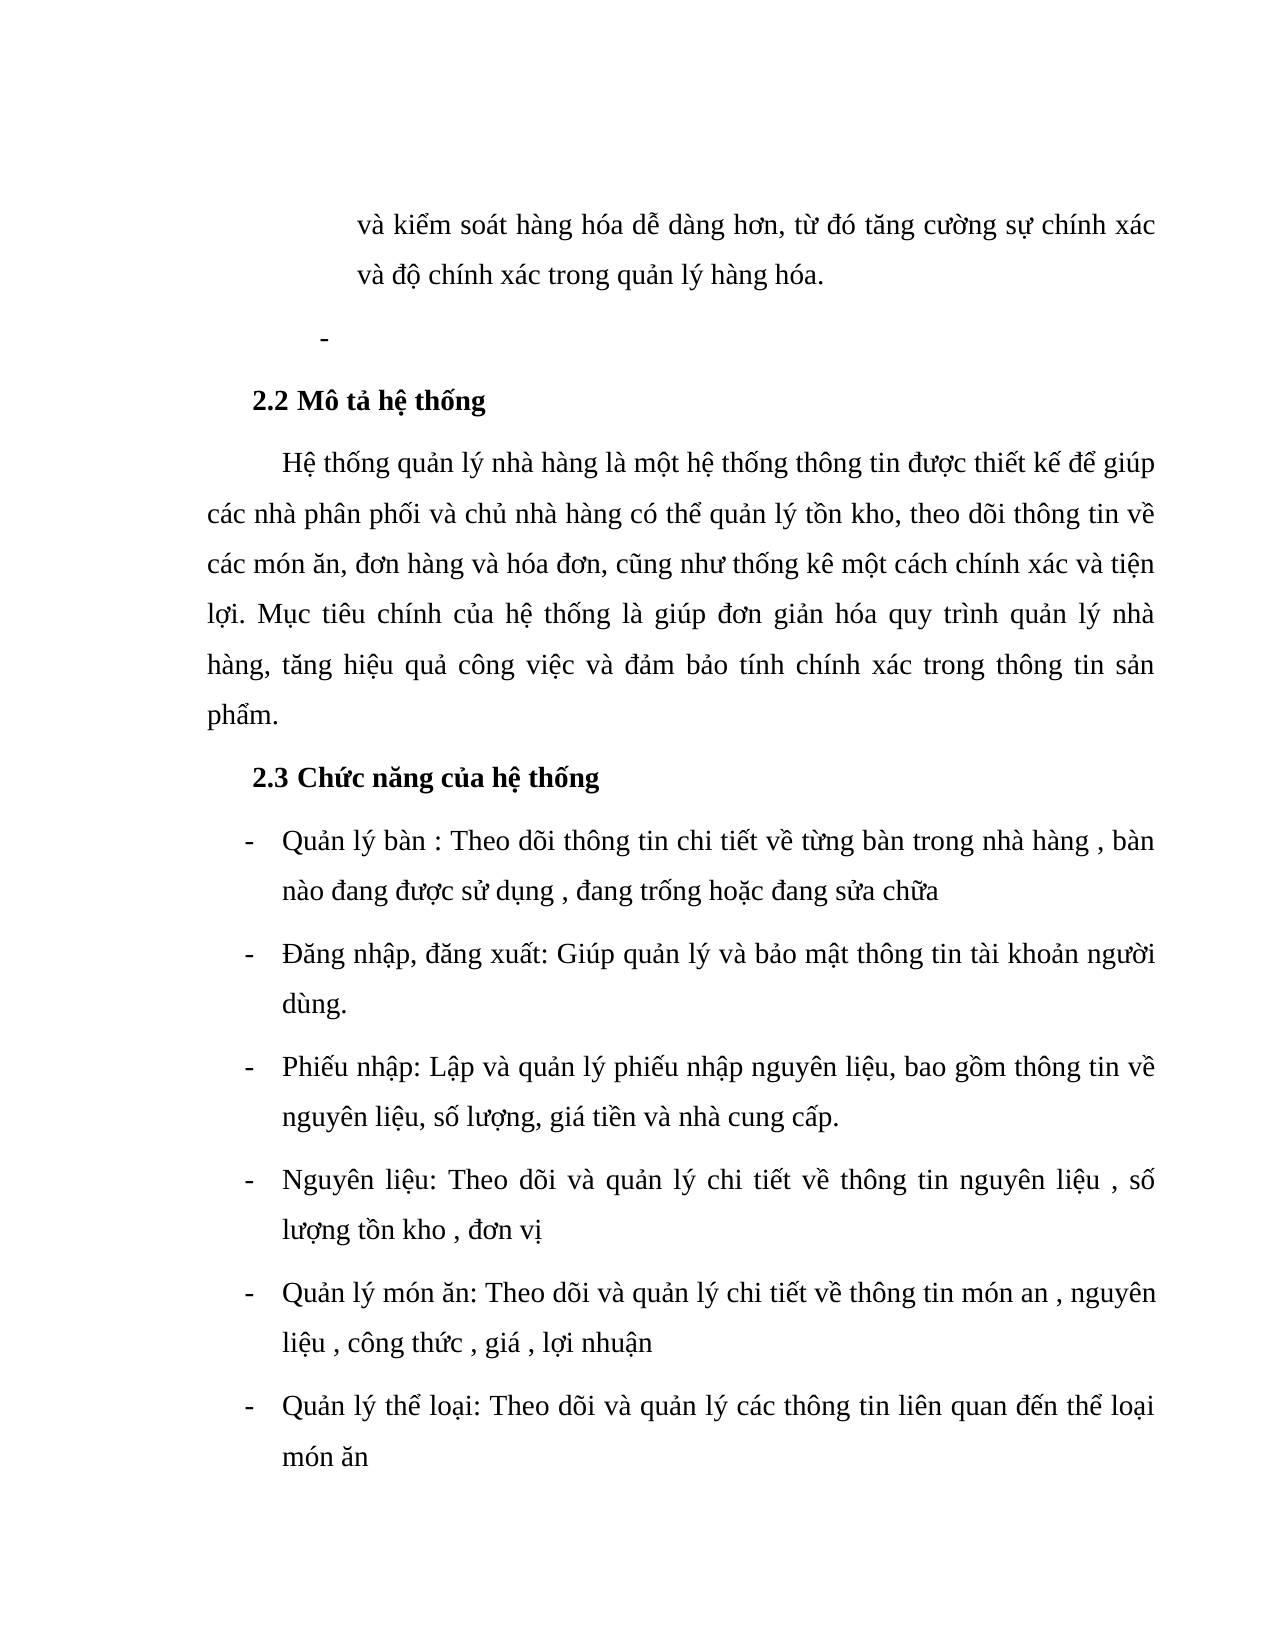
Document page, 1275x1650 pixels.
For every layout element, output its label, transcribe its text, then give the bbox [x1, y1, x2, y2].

list Mô tả hệ thống [252, 383, 1157, 416]
list Phiếu nhập: Lập và quản lý phiếu nhập nguyên liệu, bao gồm thông tin về nguyên liệu, số lượng, giá tiền và nhà cung cấp. [244, 1049, 1157, 1133]
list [319, 207, 1157, 291]
list Quản lý món ăn: Theo dõi và quản lý chi tiết về thông tin món an , nguyên liệu , công thức , giá , lợi nhuận [244, 1275, 1157, 1359]
list Đăng nhập, đăng xuất: Giúp quản lý và bảo mật thông tin tài khoản người dùng. [244, 936, 1157, 1020]
list Quản lý bàn : Theo dõi thông tin chi tiết về từng bàn trong nhà hàng , bàn nào đang được sử dụng , đang trống hoặc đang sửa chữa [244, 823, 1157, 907]
subtitle Chức năng của hệ thống [252, 760, 1157, 793]
text Hệ thống quản lý nhà hàng là một hệ thống thông tin được thiết kế để giúp các nhà phân phối và chủ nhà hàng có thể quản lý tồn kho, theo dõi thông tin về các món ăn, đơn hàng và hóa đơn, cũng như thống kê một cách chính xác và tiện lợi. Mục tiêu chính của hệ thống là giúp đơn giản hóa quy trình quản lý nhà hàng, tăng hiệu quả công việc và đảm bảo tính chính xác trong thông tin sản phẩm. [207, 446, 1157, 731]
list Nguyên liệu: Theo dõi và quản lý chi tiết về thông tin nguyên liệu , số lượng tồn kho , đơn vị [244, 1162, 1157, 1246]
list Quản lý thể loại: Theo dõi và quản lý các thông tin liên quan đến thể loại món ăn [244, 1388, 1157, 1472]
